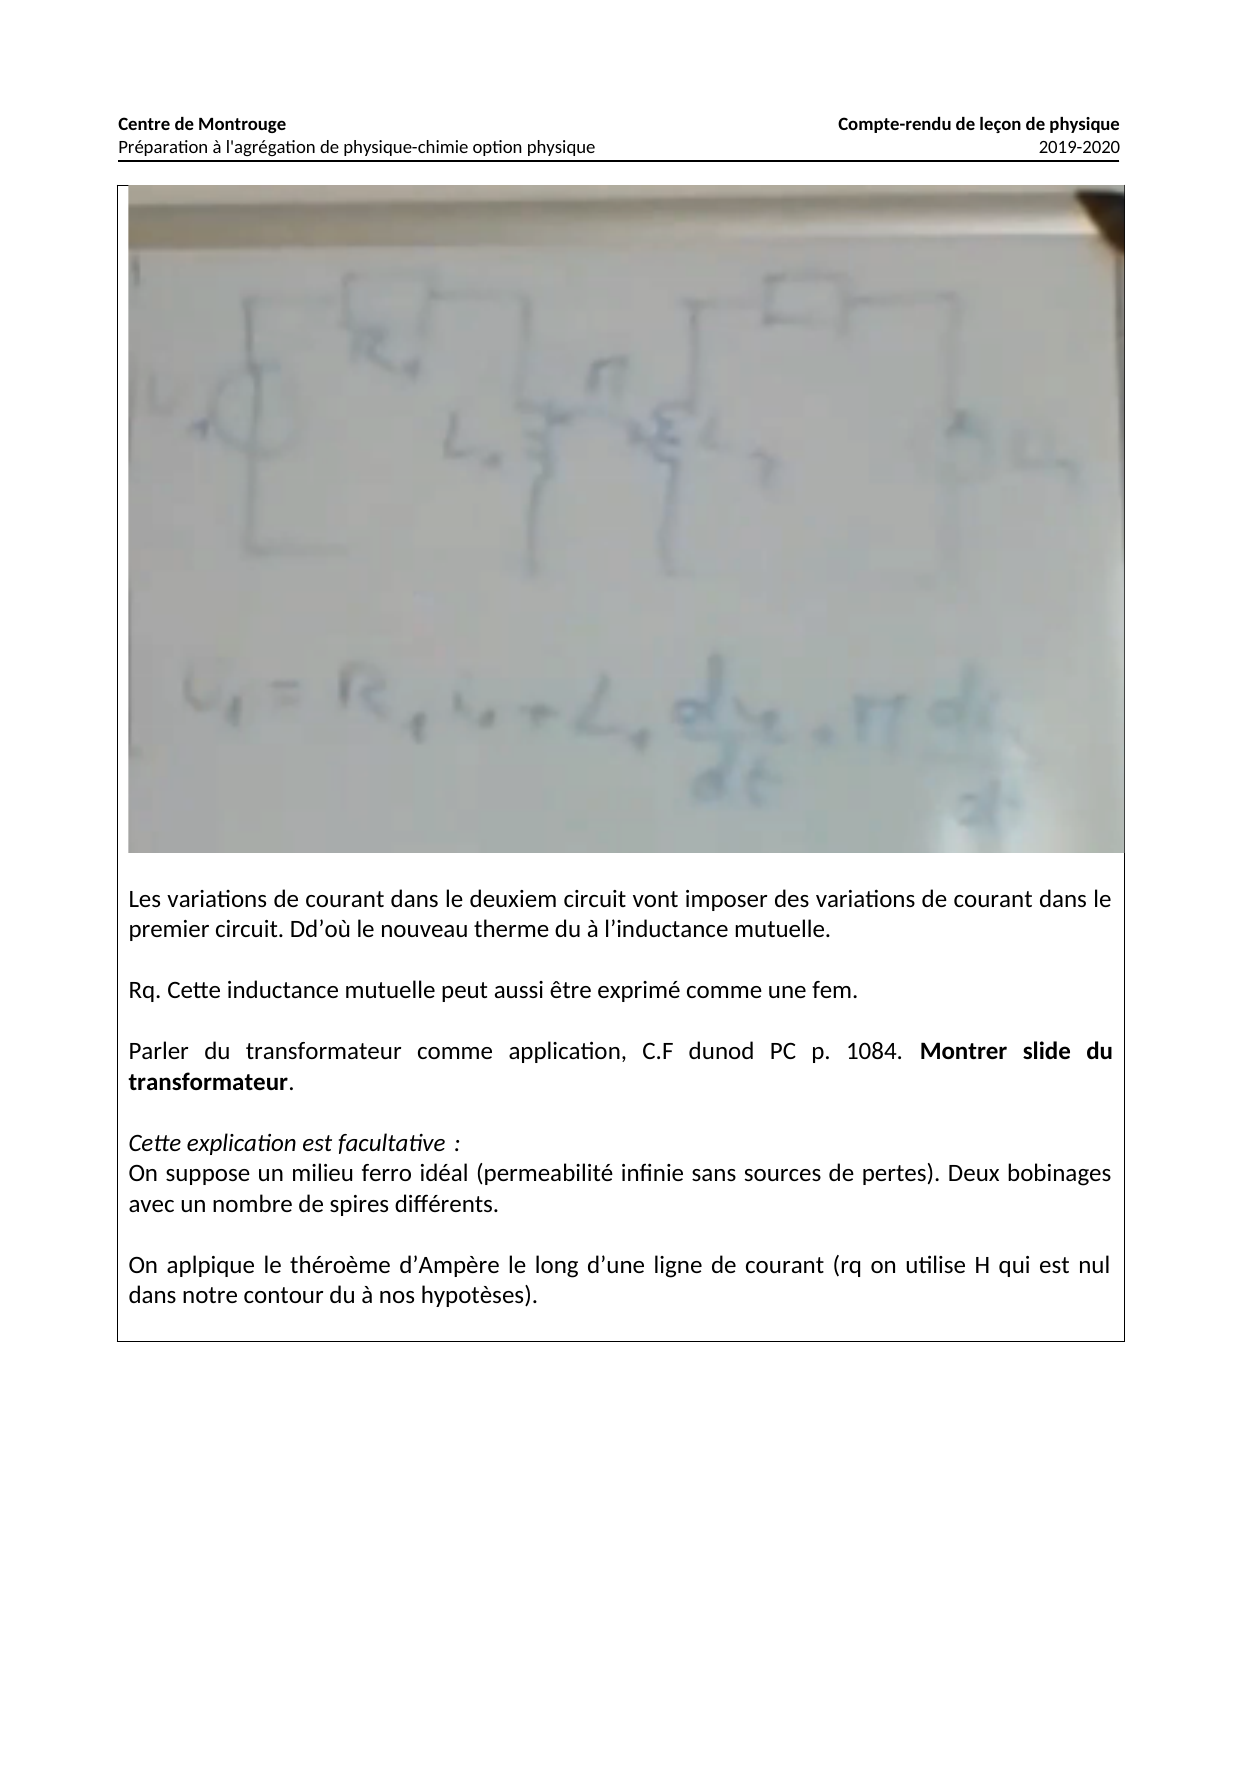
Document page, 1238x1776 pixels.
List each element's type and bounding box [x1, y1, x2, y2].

picture [128, 185, 1125, 853]
table_cell [118, 186, 1124, 1341]
